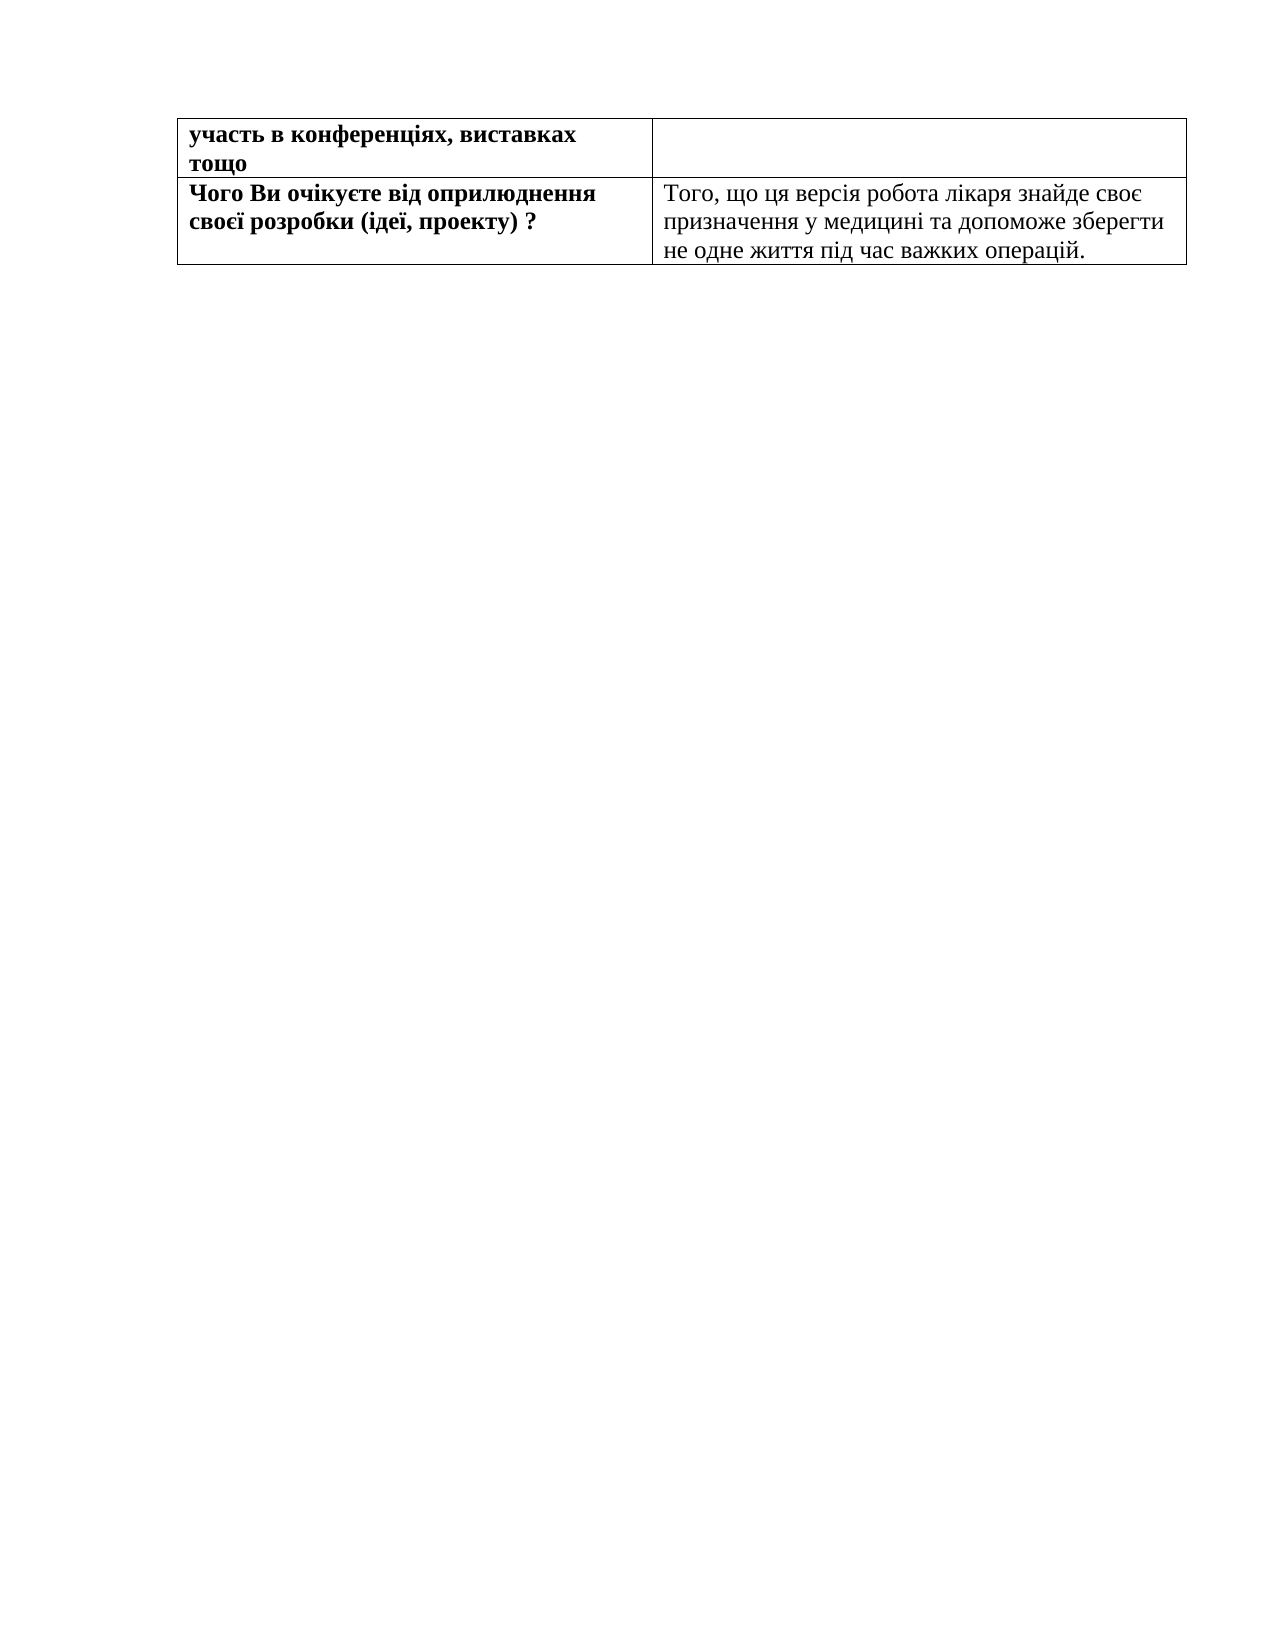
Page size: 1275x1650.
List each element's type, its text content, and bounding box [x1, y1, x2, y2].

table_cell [178, 119, 652, 177]
table_cell Того, що ця версія робота лікаря знайде своє призначення у медицині та допоможе зберегти не одне життя під час важких операцій. [653, 178, 1186, 264]
table_cell Чого Ви очікуєте від оприлюднення своєї розробки (ідеї, проекту) ? [178, 178, 652, 264]
table_cell - [653, 119, 1186, 177]
